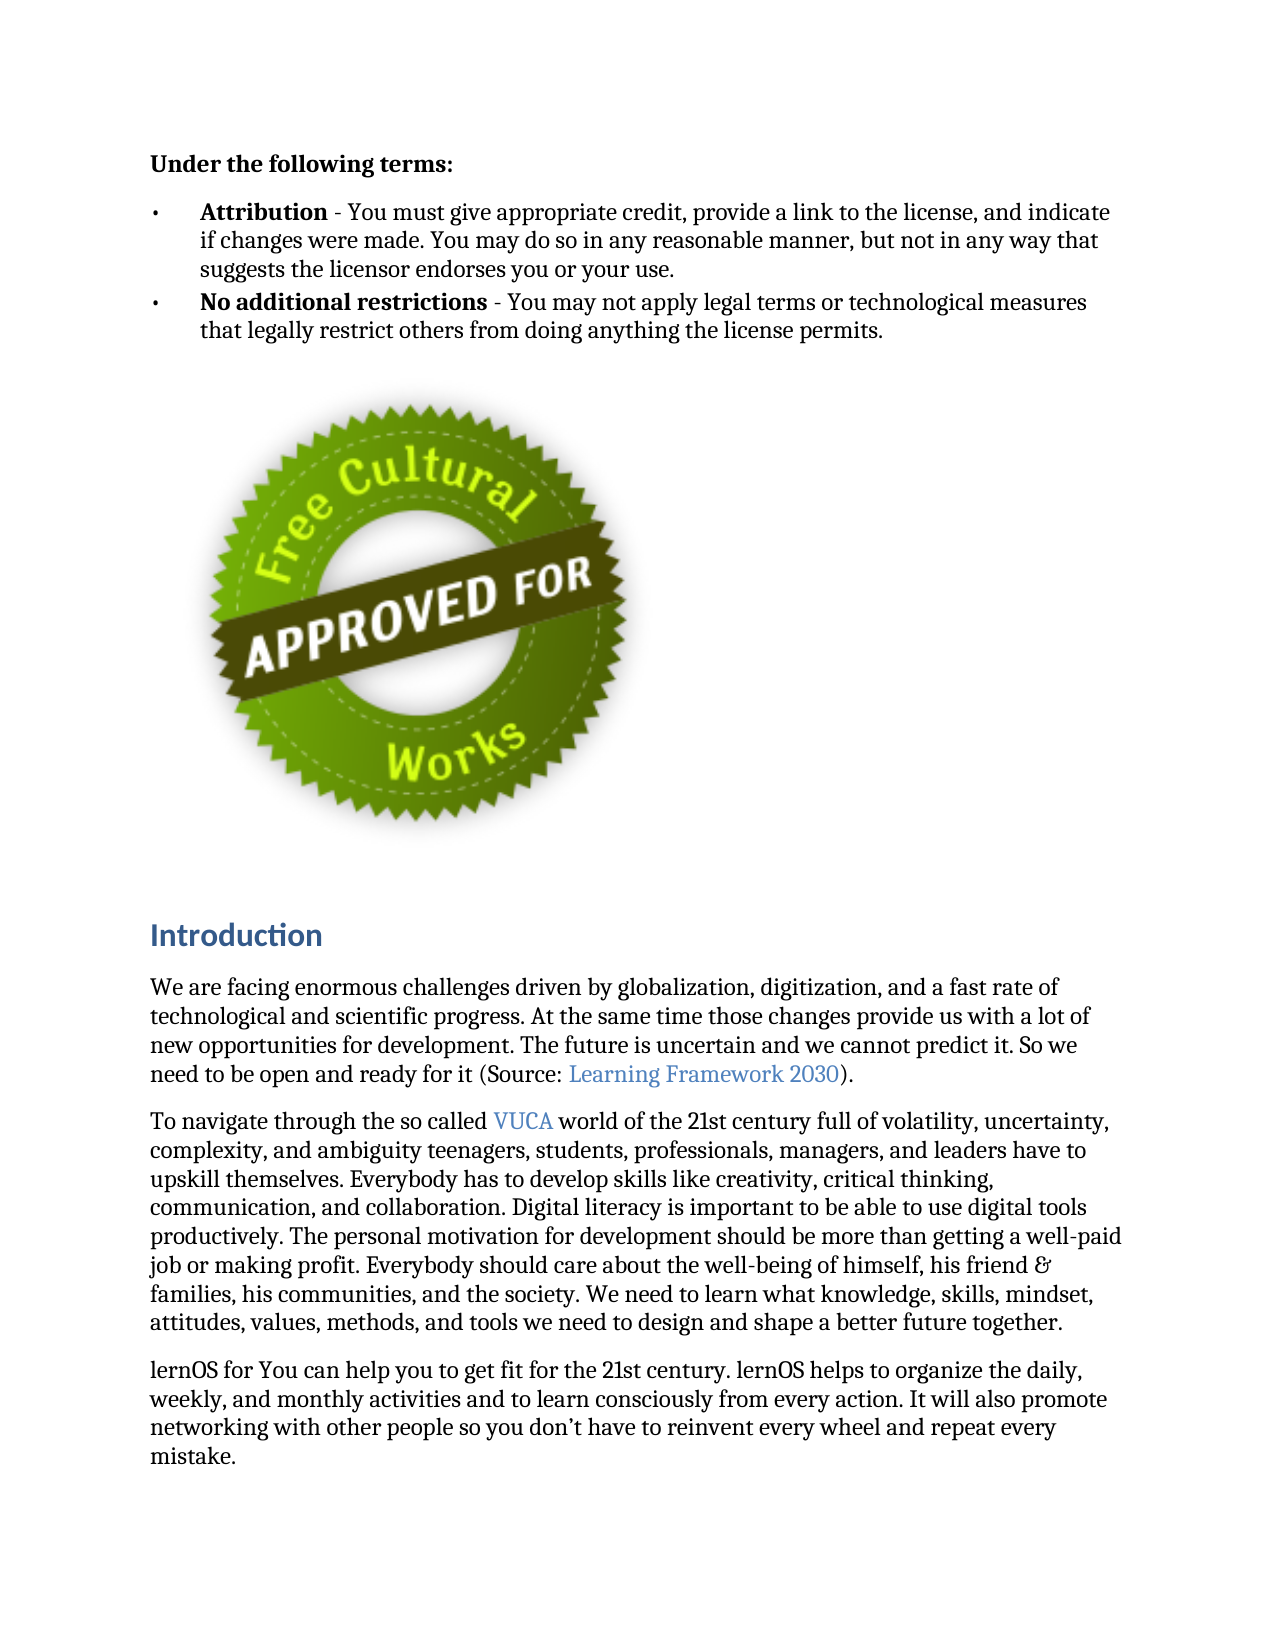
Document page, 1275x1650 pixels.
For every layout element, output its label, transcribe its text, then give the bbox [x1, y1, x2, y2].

text We are facing enormous challenges driven by globalization, digitization, and a fast rate of technological and scientific progress. At the same time those changes provide us with a lot of new opportunities for development. The future is uncertain and we cannot predict it. So we need to be open and ready for it (Source: Learning Framework 2030). [150, 973, 1125, 1088]
subtitle Introduction [150, 914, 1125, 954]
list No additional restrictions - You may not apply legal terms or technological measures that legally restrict others from doing anything the license permits. [150, 287, 1125, 345]
text To navigate through the so called VUCA world of the 21st century full of volatility, uncertainty, complexity, and ambiguity teenagers, students, professionals, managers, and leaders have to upskill themselves. Everybody has to develop skills like creativity, critical thinking, communication, and collaboration. Digital literacy is important to be able to use digital tools productively. The personal motivation for development should be more than getting a well-paid job or making profit. Everybody should care about the well-being of himself, his friend & families, his communities, and the society. We need to learn what knowledge, skills, mindset, attitudes, values, methods, and tools we need to design and shape a better future together. [150, 1107, 1125, 1337]
list Attribution - You must give appropriate credit, provide a link to the license, and indicate if changes were made. You may do so in any reasonable manner, but not in any way that suggests the licensor endorses you or your use. [150, 197, 1125, 284]
picture [168, 363, 669, 864]
text Under the following terms: [150, 150, 1125, 179]
text lernOS for You can help you to get fit for the 21st century. lernOS helps to organize the daily, weekly, and monthly activities and to learn consciously from every action. It will also promote networking with other people so you don’t have to reinvent every wheel and repeat every mistake. [150, 1356, 1125, 1471]
